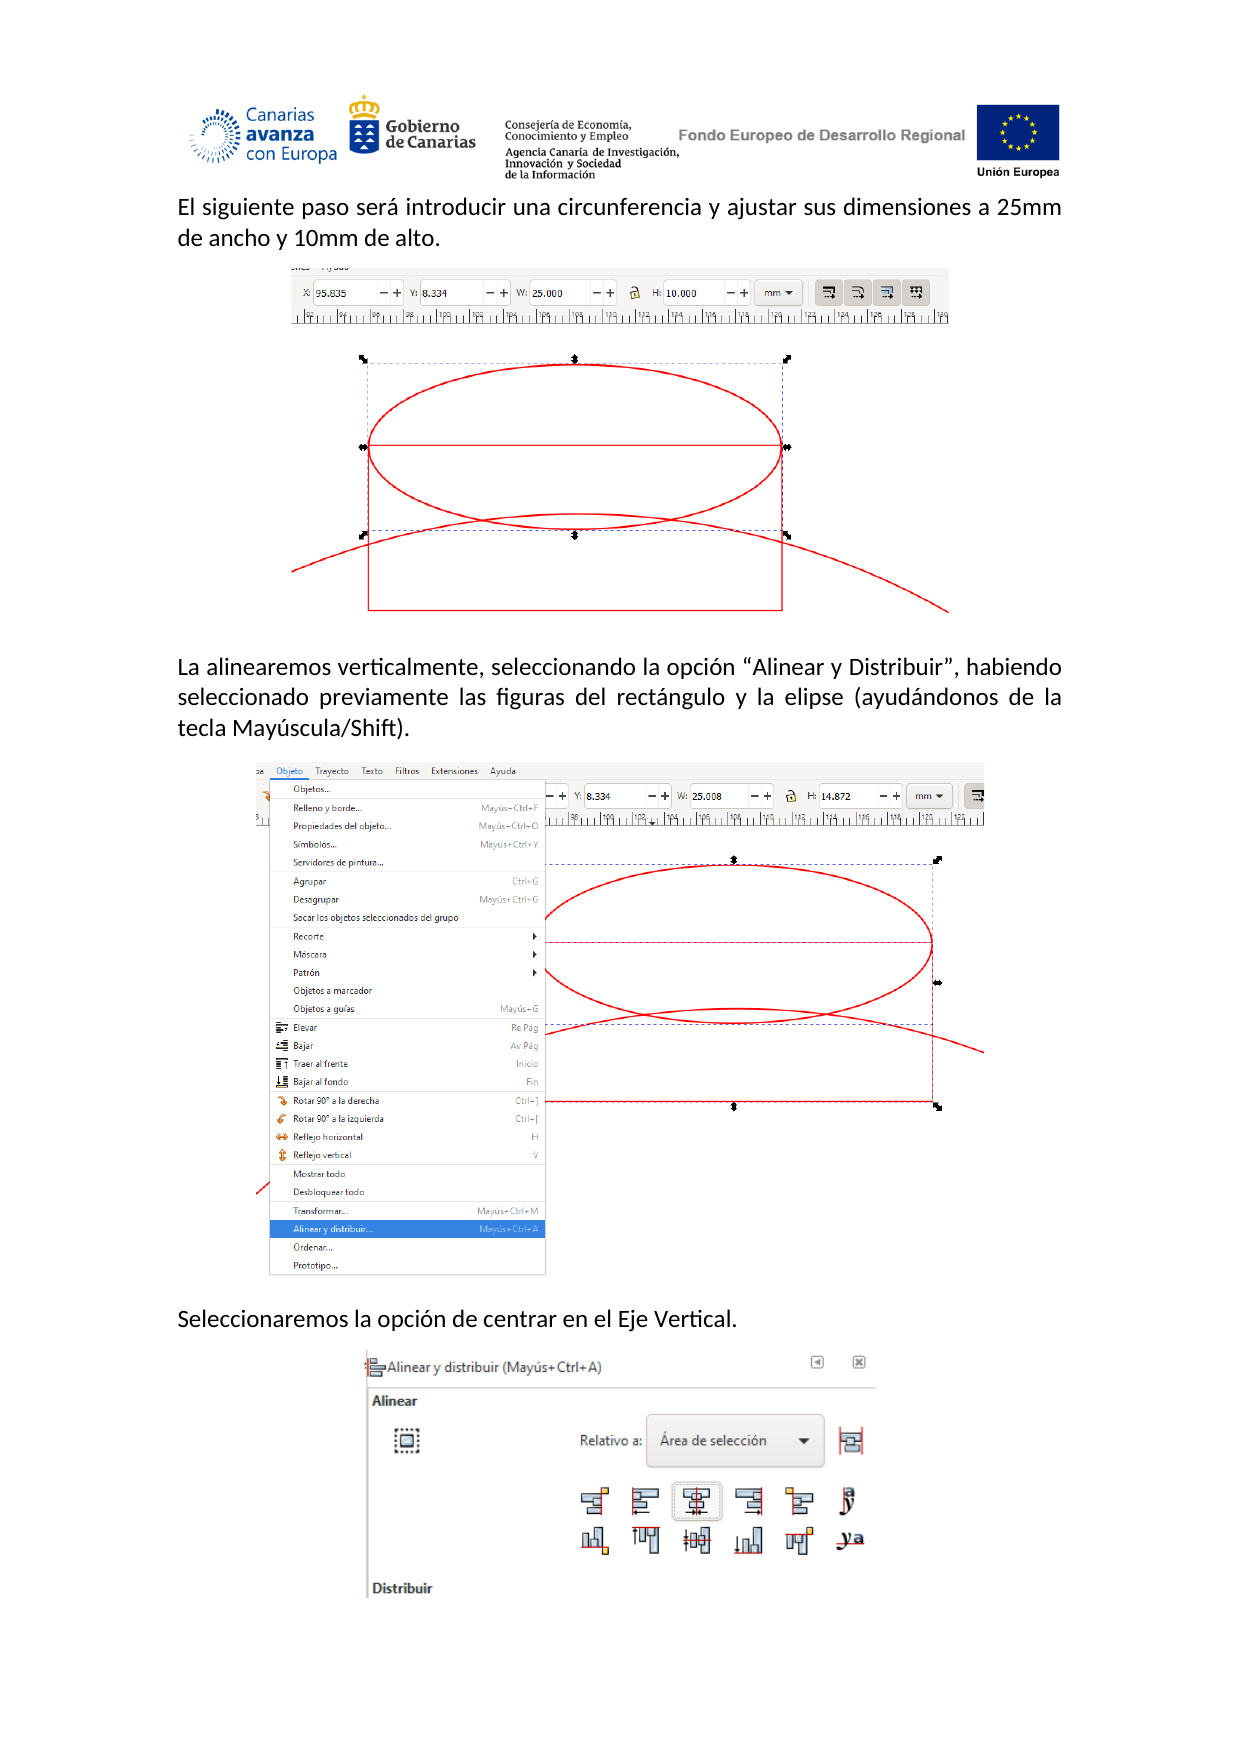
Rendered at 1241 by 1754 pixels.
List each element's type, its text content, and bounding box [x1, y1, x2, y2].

picture [177, 73, 1102, 192]
picture [256, 759, 985, 1287]
picture [291, 268, 949, 635]
text El siguiente paso será introducir una circunferencia y ajustar sus dimensiones a 25mm de ancho y 10mm de alto. [177, 192, 1063, 252]
text La alinearemos verticalmente, seleccionando la opción “Alinear y Distribuir”, habiendo seleccionado previamente las figuras del rectángulo y la elipse (ayudándonos de la tecla Mayúscula/Shift). [177, 651, 1063, 742]
picture [364, 1350, 876, 1598]
text Seleccionaremos la opción de centrar en el Eje Vertical. [177, 1303, 1063, 1334]
